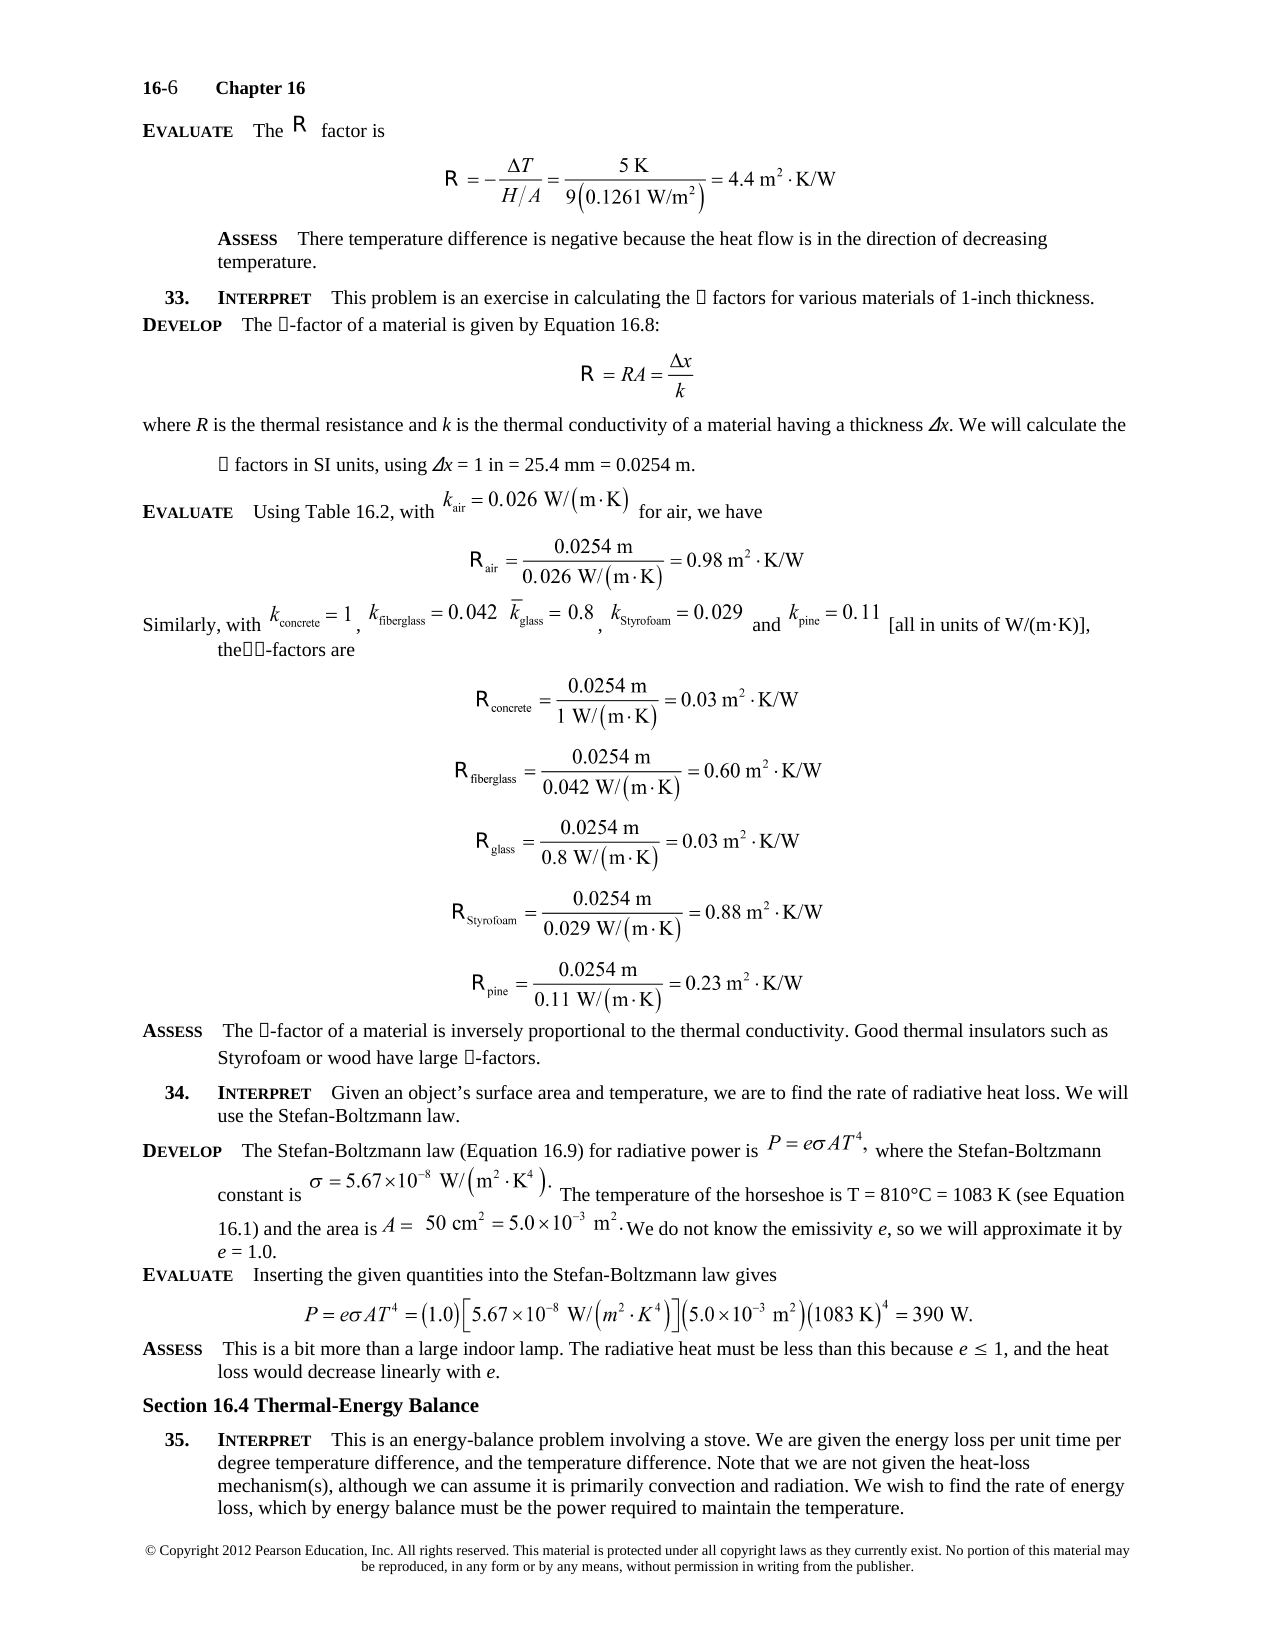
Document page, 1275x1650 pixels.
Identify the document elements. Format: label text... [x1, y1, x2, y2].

picture [450, 741, 826, 805]
picture [763, 1126, 870, 1158]
text where R is the thermal resistance and k is the thermal conductivity of a material having a thickness Δx. We will calculate the  factors in SI units, using Δx = 1 in = 25.4 mm = 0.0254 m. [142, 402, 1132, 483]
picture [447, 883, 828, 946]
text Section 16.4 Thermal-Energy Balance [142, 1393, 1132, 1417]
picture [440, 150, 840, 217]
picture [377, 1212, 418, 1236]
picture [471, 812, 804, 875]
picture [422, 1206, 627, 1236]
text Assess This is a bit more than a large indoor lamp. The radiative heat must be less than this because e ≤ 1, and the heat loss would decrease linearly with e. [142, 1337, 1132, 1383]
text Evaluate Using Table 16.2, with for air, we have [142, 483, 1132, 523]
picture [785, 597, 884, 632]
text 35. Interpret This is an energy-balance problem involving a stove. We are given the energy loss per unit time per degree temperature difference, and the temperature difference. Note that we are not given the heat-loss mechanism(s), although we can assume it is primarily convection and radiation. We wish to find the rate of energy loss, which by energy balance must be the power required to maintain the temperature. [142, 1428, 1132, 1519]
text 34. Interpret Given an object’s surface area and temperature, we are to find the rate of radiative heat loss. We will use the Stefan-Boltzmann law. [142, 1081, 1132, 1127]
text Assess The -factor of a material is inversely proportional to the thermal conductivity. Good thermal insulators such as Styrofoam or wood have large -factors. [142, 1017, 1132, 1071]
picture [439, 483, 634, 519]
text Evaluate The factor is [142, 112, 1132, 142]
text Evaluate Inserting the given quantities into the Stefan-Boltzmann law gives [142, 1262, 1132, 1285]
text Similarly, with , , and [all in units of W/(m·K)], the-factors are [142, 594, 1132, 662]
picture [365, 597, 502, 632]
picture [467, 954, 808, 1017]
picture [576, 345, 699, 402]
picture [306, 1162, 555, 1202]
picture [300, 1293, 976, 1338]
picture [607, 597, 748, 632]
text Assess There temperature difference is negative because the heat flow is in the direction of decreasing temperature. [217, 227, 1132, 273]
text Develop The -factor of a material is given by Equation 16.8: [142, 310, 1132, 337]
picture [471, 670, 804, 734]
picture [465, 531, 810, 632]
picture [266, 600, 356, 632]
picture [288, 112, 316, 138]
text Develop The Stefan-Boltzmann law (Equation 16.9) for radiative power is where the Stefan-Boltzmann constant is The temperature of the horseshoe is T = 810°C = 1083 K (see Equation 16.1) and the area is We do not know the emissivity e, so we will approximate it by e = 1.0. [142, 1127, 1132, 1262]
text 33. Interpret This problem is an exercise in calculating the  factors for various materials of 1-inch thickness. [142, 283, 1132, 310]
